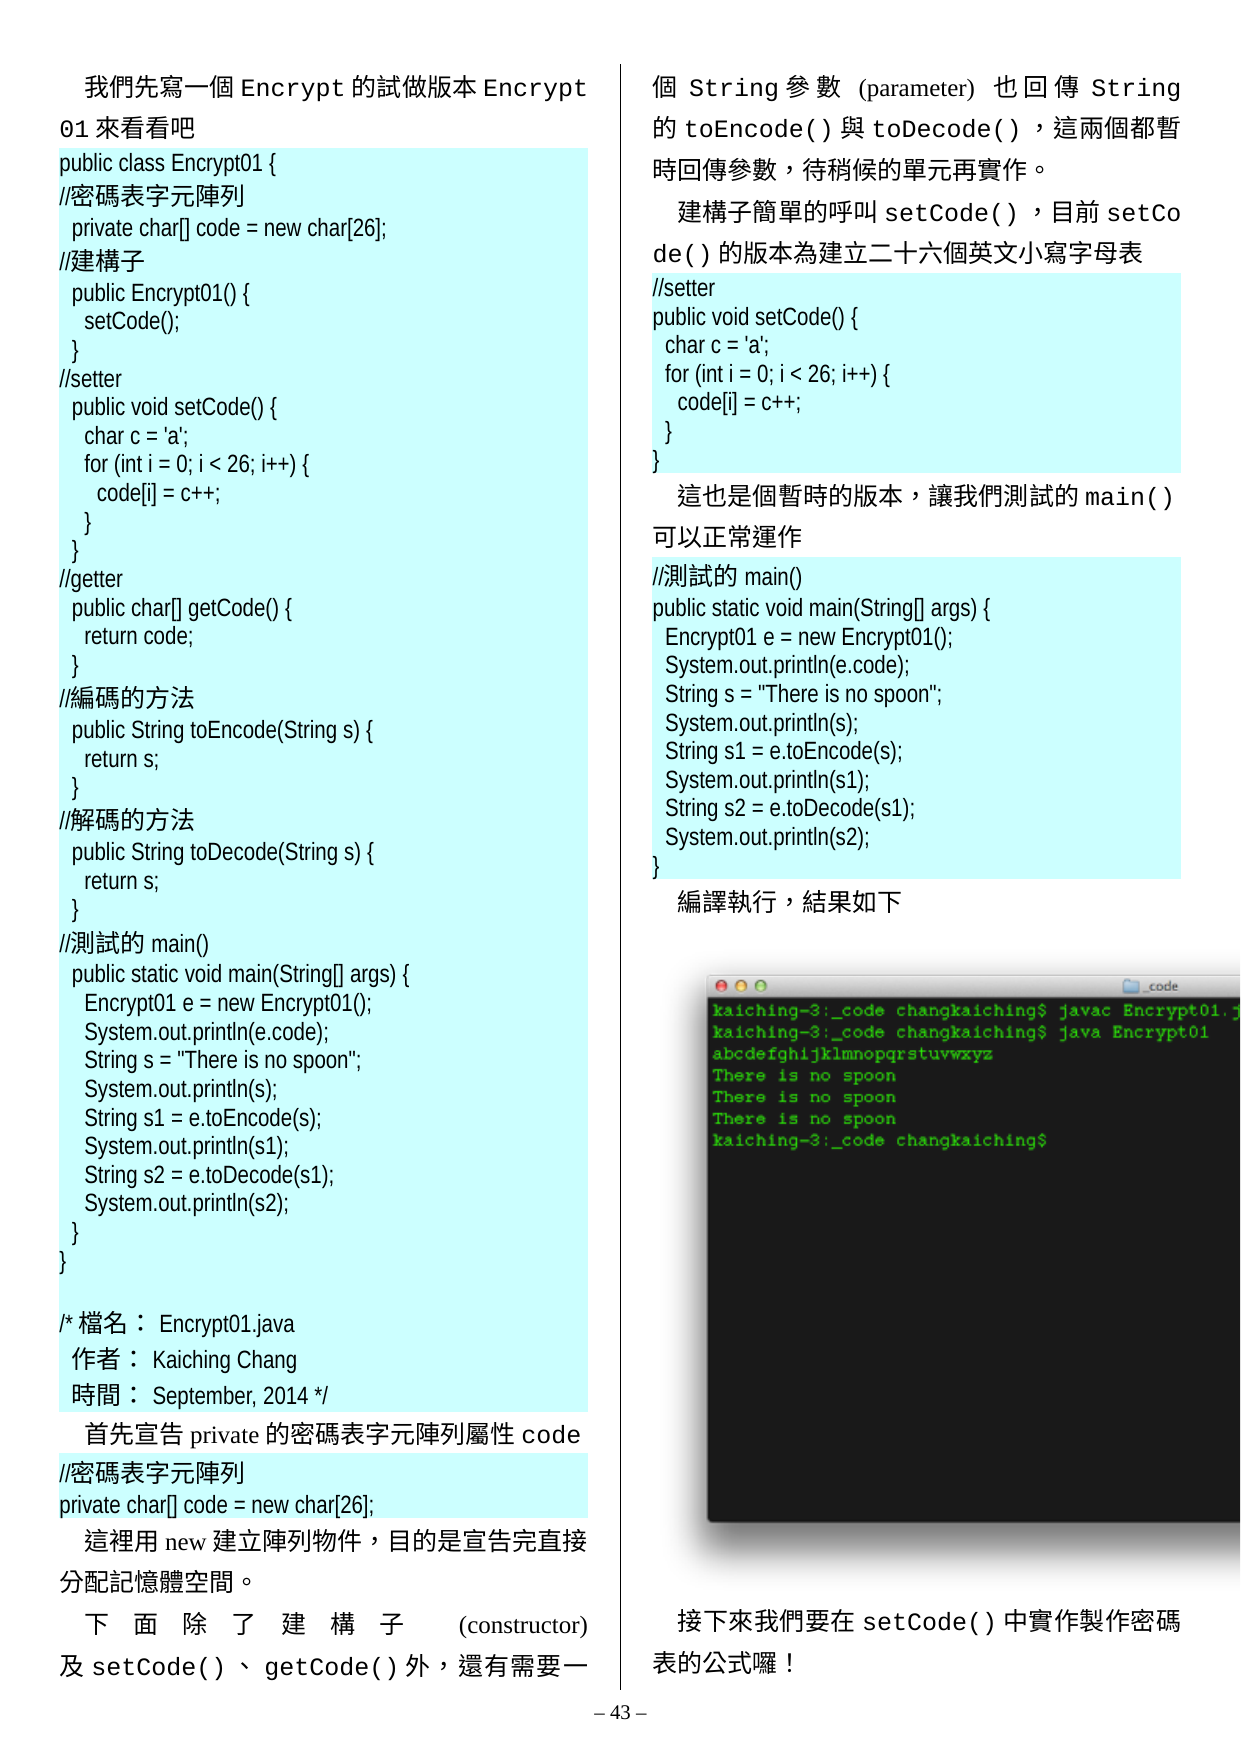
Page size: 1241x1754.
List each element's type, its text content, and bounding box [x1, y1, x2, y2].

text public void setCode() { [652, 301, 1181, 330]
text String s1 = e.toEncode(s); [652, 736, 1181, 765]
text //密碼表字元陣列 [59, 176, 588, 213]
text System.out.println(s2); [59, 1188, 588, 1217]
text 時間： September, 2014 */ [59, 1376, 588, 1412]
text char c = 'a'; [59, 421, 588, 449]
text code[i] = c++; [59, 478, 588, 507]
text String s = "There is no spoon"; [652, 679, 1181, 707]
text for (int i = 0; i < 26; i++) { [652, 359, 1181, 387]
text //解碼的方法 [59, 801, 588, 837]
text public static void main(String[] args) { [59, 959, 588, 988]
text } [59, 894, 588, 923]
text 我們先寫一個 Encrypt 的試做版本 Encrypt01 來看看吧 [59, 64, 588, 148]
text private char[] code = new char[26]; [59, 213, 588, 241]
text public String toEncode(String s) { [59, 715, 588, 743]
text } [59, 335, 588, 363]
text System.out.println(s1); [652, 765, 1181, 793]
text //測試的 main() [59, 923, 588, 959]
text //測試的 main() [652, 557, 1181, 593]
text } [59, 1217, 588, 1246]
text return s; [59, 866, 588, 894]
text 建構子簡單的呼叫 setCode() ，目前 setCode() 的版本為建立二十六個英文小寫字母表 [652, 189, 1181, 273]
text System.out.println(e.code); [652, 650, 1181, 679]
text } [59, 507, 588, 535]
text return code; [59, 621, 588, 650]
text 這裡用 new 建立陣列物件，目的是宣告完直接分配記憶體空間。 [59, 1518, 588, 1602]
text public char[] getCode() { [59, 593, 588, 621]
text public static void main(String[] args) { [652, 593, 1181, 622]
text System.out.println(s); [59, 1074, 588, 1102]
text //建構子 [59, 241, 588, 278]
text public String toDecode(String s) { [59, 837, 588, 866]
text System.out.println(s2); [652, 822, 1181, 851]
text public class Encrypt01 { [59, 148, 588, 176]
text code[i] = c++; [652, 387, 1181, 416]
text System.out.println(e.code); [59, 1017, 588, 1045]
text 這也是個暫時的版本，讓我們測試的 main() 可以正常運作 [652, 473, 1181, 557]
text 作者： Kaiching Chang [59, 1339, 588, 1376]
text } [652, 445, 1181, 473]
text } [652, 851, 1181, 879]
text Encrypt01 e = new Encrypt01(); [59, 988, 588, 1017]
text } [59, 650, 588, 679]
text //setter [652, 273, 1181, 301]
text String s2 = e.toDecode(s1); [652, 793, 1181, 822]
text setCode(); [59, 306, 588, 335]
text 下面除了建構子 (constructor) 及 setCode() 、 getCode() 外，還有需要一個 String 參數 (parameter) 也回傳 String的 toEncode() 與 toDecode() ，這兩個都暫時回傳參數，待稍候的單元再實作。 [59, 1602, 588, 1685]
text } [59, 1246, 588, 1274]
text System.out.println(s); [652, 707, 1181, 736]
text 首先宣告 private 的密碼表字元陣列屬性 code [59, 1412, 588, 1453]
text Encrypt01 e = new Encrypt01(); [652, 622, 1181, 650]
text //setter [59, 363, 588, 392]
text private char[] code = new char[26]; [59, 1490, 588, 1518]
text for (int i = 0; i < 26; i++) { [59, 449, 588, 478]
text public void setCode() { [59, 392, 588, 421]
text String s1 = e.toEncode(s); [59, 1102, 588, 1131]
text String s2 = e.toDecode(s1); [59, 1160, 588, 1188]
text char c = 'a'; [652, 330, 1181, 359]
text } [59, 772, 588, 801]
picture [652, 941, 1241, 1600]
text String s = "There is no spoon"; [59, 1045, 588, 1074]
text //密碼表字元陣列 [59, 1453, 588, 1490]
text 接下來我們要在 setCode() 中實作製作密碼表的公式囉！ [652, 1600, 1181, 1683]
text //編碼的方法 [59, 679, 588, 715]
text return s; [59, 743, 588, 772]
text 編譯執行，結果如下 [652, 879, 1181, 921]
text //getter [59, 564, 588, 593]
text } [652, 416, 1181, 445]
text } [59, 535, 588, 564]
text /* 檔名： Encrypt01.java [59, 1303, 588, 1339]
text public Encrypt01() { [59, 278, 588, 306]
text System.out.println(s1); [59, 1131, 588, 1160]
text 下面除了建構子 (constructor) 及 setCode() 、 getCode() 外，還有需要一個 String 參數 (parameter) 也回傳 String的 toEncode() 與 toDecode() ，這兩個都暫時回傳參數，待稍候的單元再實作。 [652, 64, 1181, 189]
